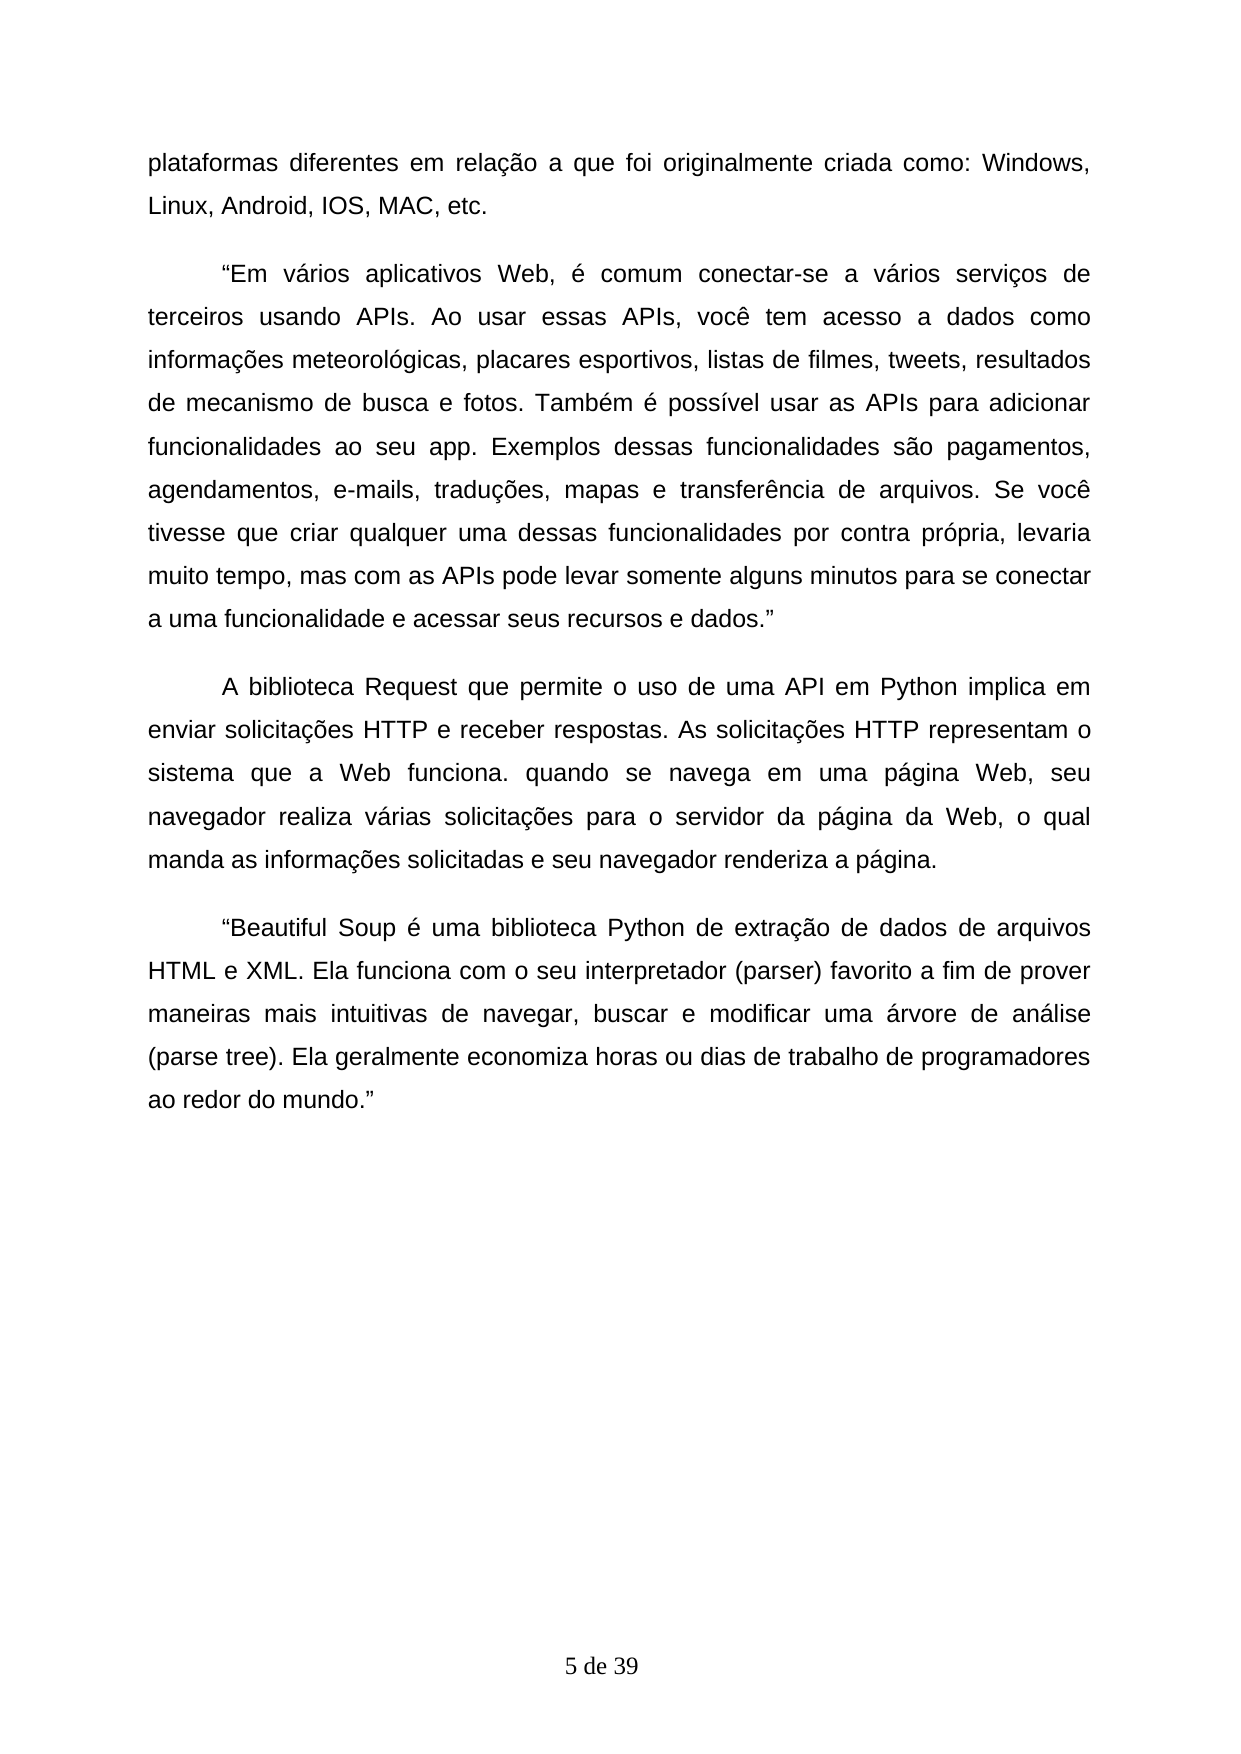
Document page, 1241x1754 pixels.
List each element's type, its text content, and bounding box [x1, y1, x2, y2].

text “Beautiful Soup é uma biblioteca Python de extração de dados de arquivos HTML e XML. Ela funciona com o seu interpretador (parser) favorito a fim de prover maneiras mais intuitivas de navegar, buscar e modificar uma árvore de análise (parse tree). Ela geralmente economiza horas ou dias de trabalho de programadores ao redor do mundo.” [148, 913, 1092, 1114]
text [148, 148, 1092, 219]
text “Em vários aplicativos Web, é comum conectar-se a vários serviços de terceiros usando APIs. Ao usar essas APIs, você tem acesso a dados como informações meteorológicas, placares esportivos, listas de filmes, tweets, resultados de mecanismo de busca e fotos. Também é possível usar as APIs para adicionar funcionalidades ao seu app. Exemplos dessas funcionalidades são pagamentos, agendamentos, e-mails, traduções, mapas e transferência de arquivos. Se você tivesse que criar qualquer uma dessas funcionalidades por contra própria, levaria muito tempo, mas com as APIs pode levar somente alguns minutos para se conectar a uma funcionalidade e acessar seus recursos e dados.” [148, 259, 1092, 633]
text A biblioteca Request que permite o uso de uma API em Python implica em enviar solicitações HTTP e receber respostas. As solicitações HTTP representam o sistema que a Web funciona. quando se navega em uma página Web, seu navegador realiza várias solicitações para o servidor da página da Web, o qual manda as informações solicitadas e seu navegador renderiza a página. [148, 672, 1092, 873]
